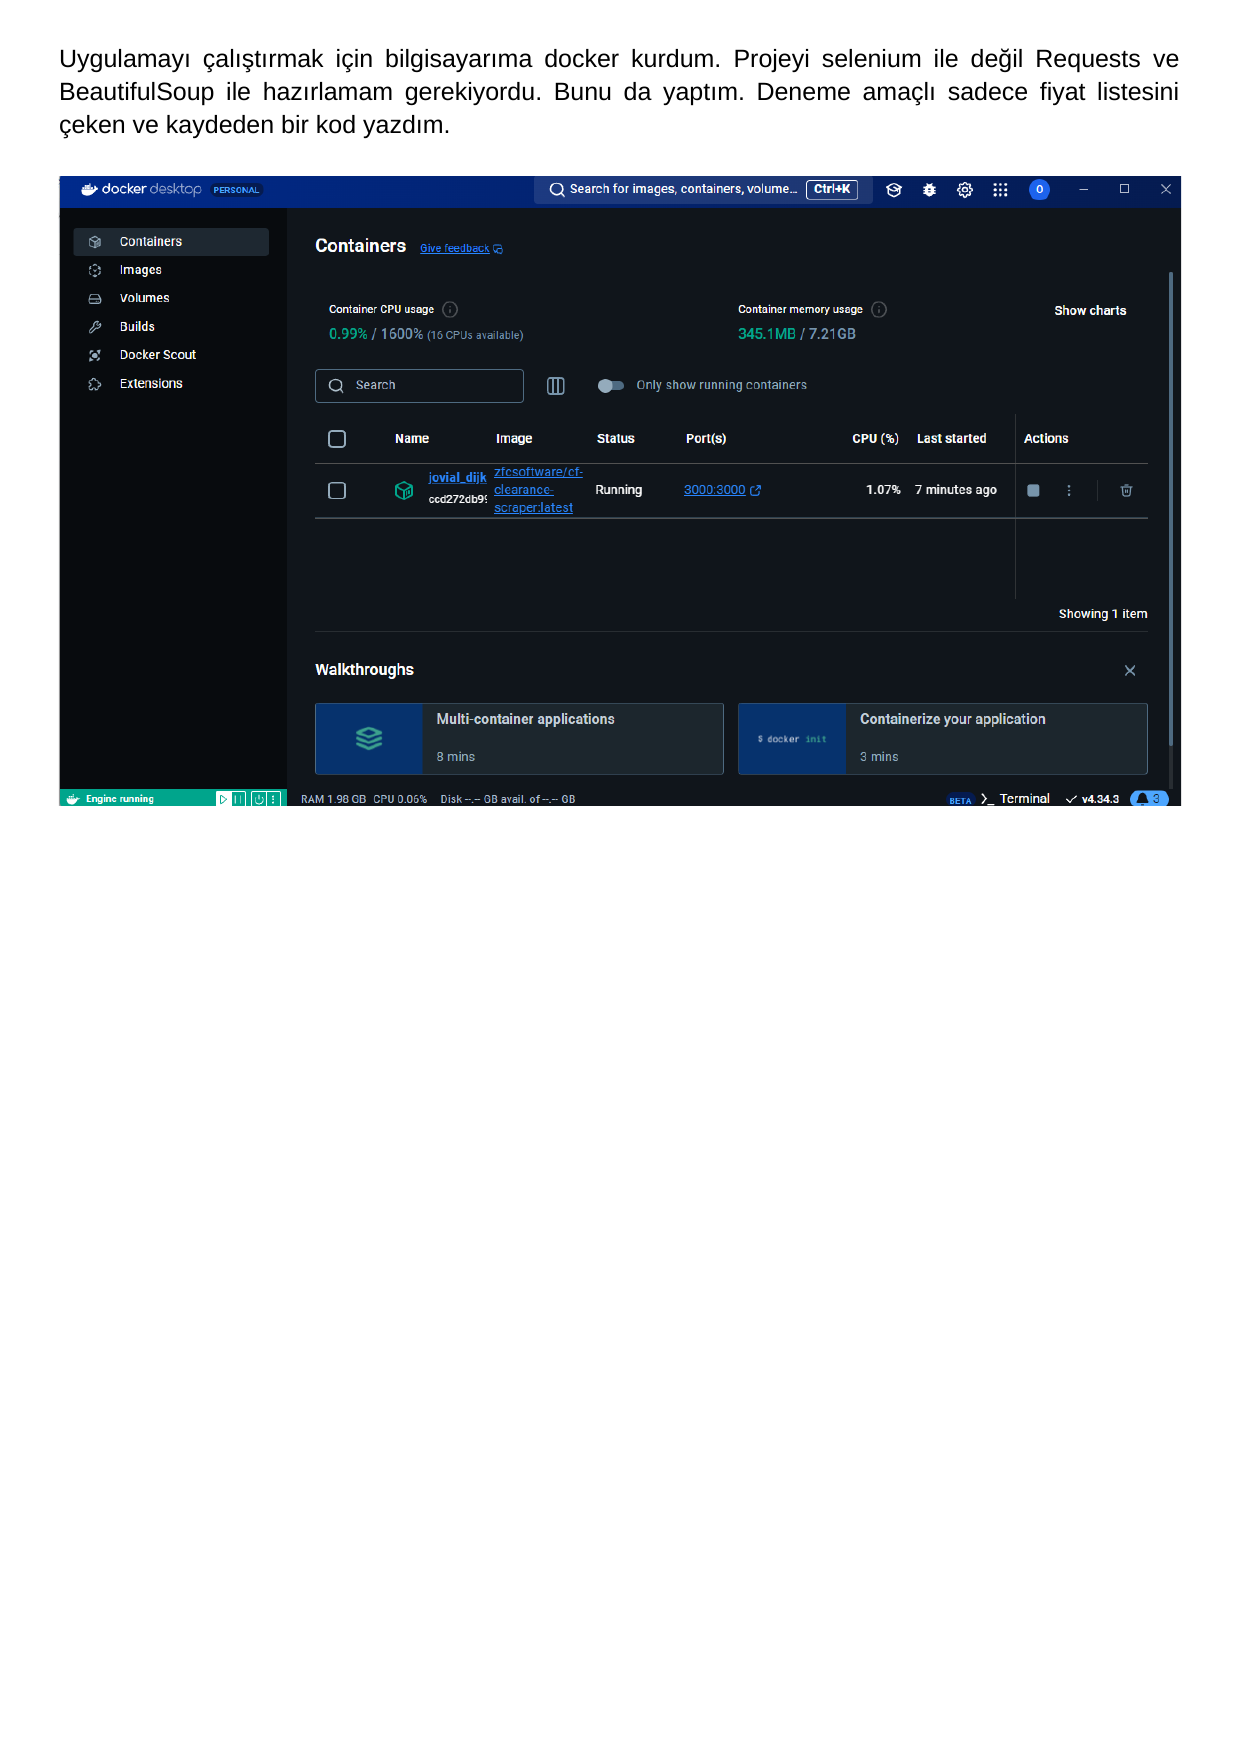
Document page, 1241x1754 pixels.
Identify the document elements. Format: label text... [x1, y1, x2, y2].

text Uygulamayı çalıştırmak için bilgisayarıma docker kurdum. Projeyi selenium ile değil Requests ve BeautifulSoup ile hazırlamam gerekiyordu. Bunu da yaptım. Deneme amaçlı sadece fiyat listesini çeken ve kaydeden bir kod yazdım. [59, 44, 1181, 139]
picture [58, 176, 1182, 806]
